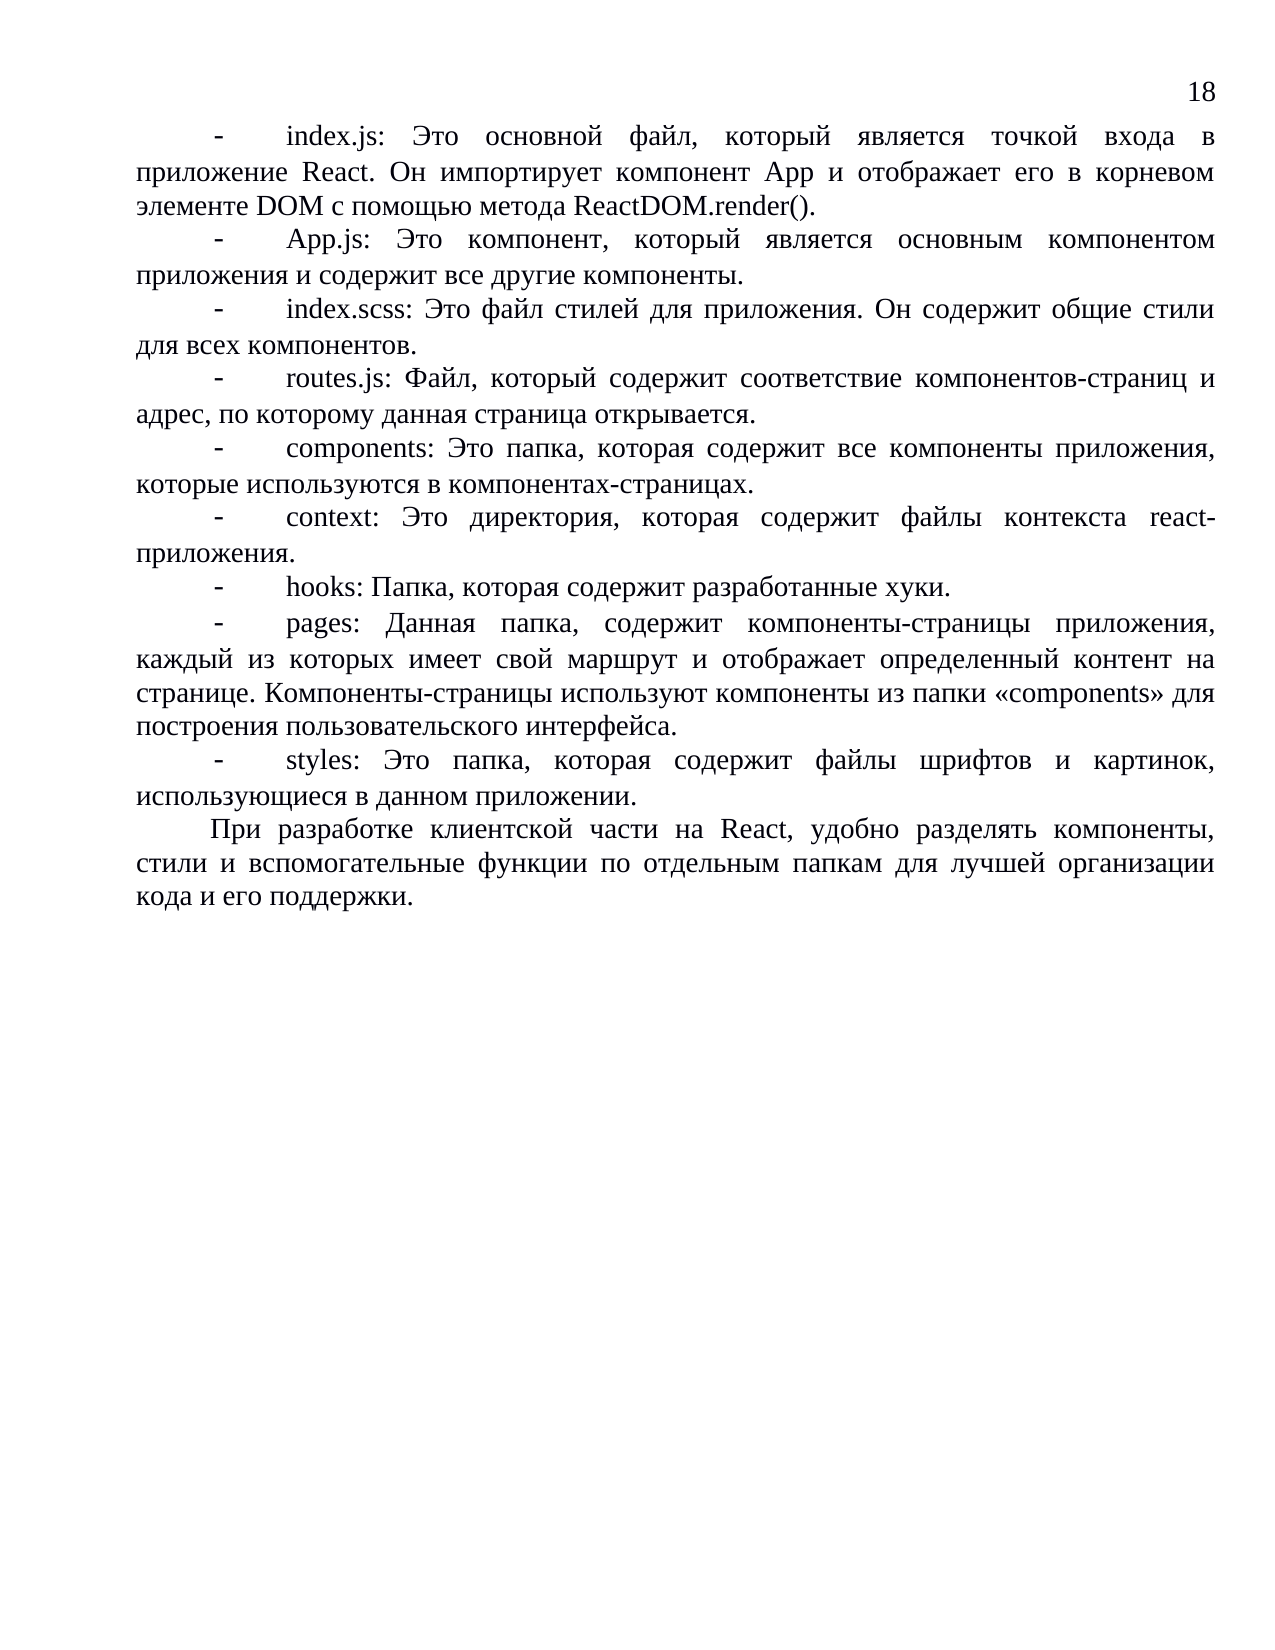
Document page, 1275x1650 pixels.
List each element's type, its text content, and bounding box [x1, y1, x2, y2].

list App.js: Это компонент, который является основным компонентом приложения и содержит все другие компоненты. [136, 221, 1216, 291]
list components: Это папка, которая содержит все компоненты приложения, которые используются в компонентах-страницах. [136, 430, 1216, 499]
list index.js: Это основной файл, который является точкой входа в приложение React. Он импортирует компонент App и отображает его в корневом элементе DOM с помощью метода ReactDOM.render(). [136, 118, 1216, 221]
list index.scss: Это файл стилей для приложения. Он содержит общие стили для всех компонентов. [136, 291, 1216, 360]
list pages: Данная папка, содержит компоненты-страницы приложения, каждый из которых имеет свой маршрут и отображает определенный контент на странице. Компоненты-страницы используют компоненты из папки «components» для построения пользовательского интерфейса. [136, 605, 1216, 742]
list При разработке клиентской части на React, удобно разделять компоненты, стили и вспомогательные функции по отдельным папкам для лучшей организации кода и его поддержки. [136, 811, 1216, 912]
list styles: Это папка, которая содержит файлы шрифтов и картинок, использующиеся в данном приложении. [136, 742, 1216, 811]
list hooks: Папка, которая содержит разработанные хуки. [136, 569, 1216, 605]
list context: Это директория, которая содержит файлы контекста react-приложения. [136, 499, 1216, 569]
list routes.js: Файл, который содержит соответствие компонентов-страниц и адрес, по которому данная страница открывается. [136, 360, 1216, 430]
